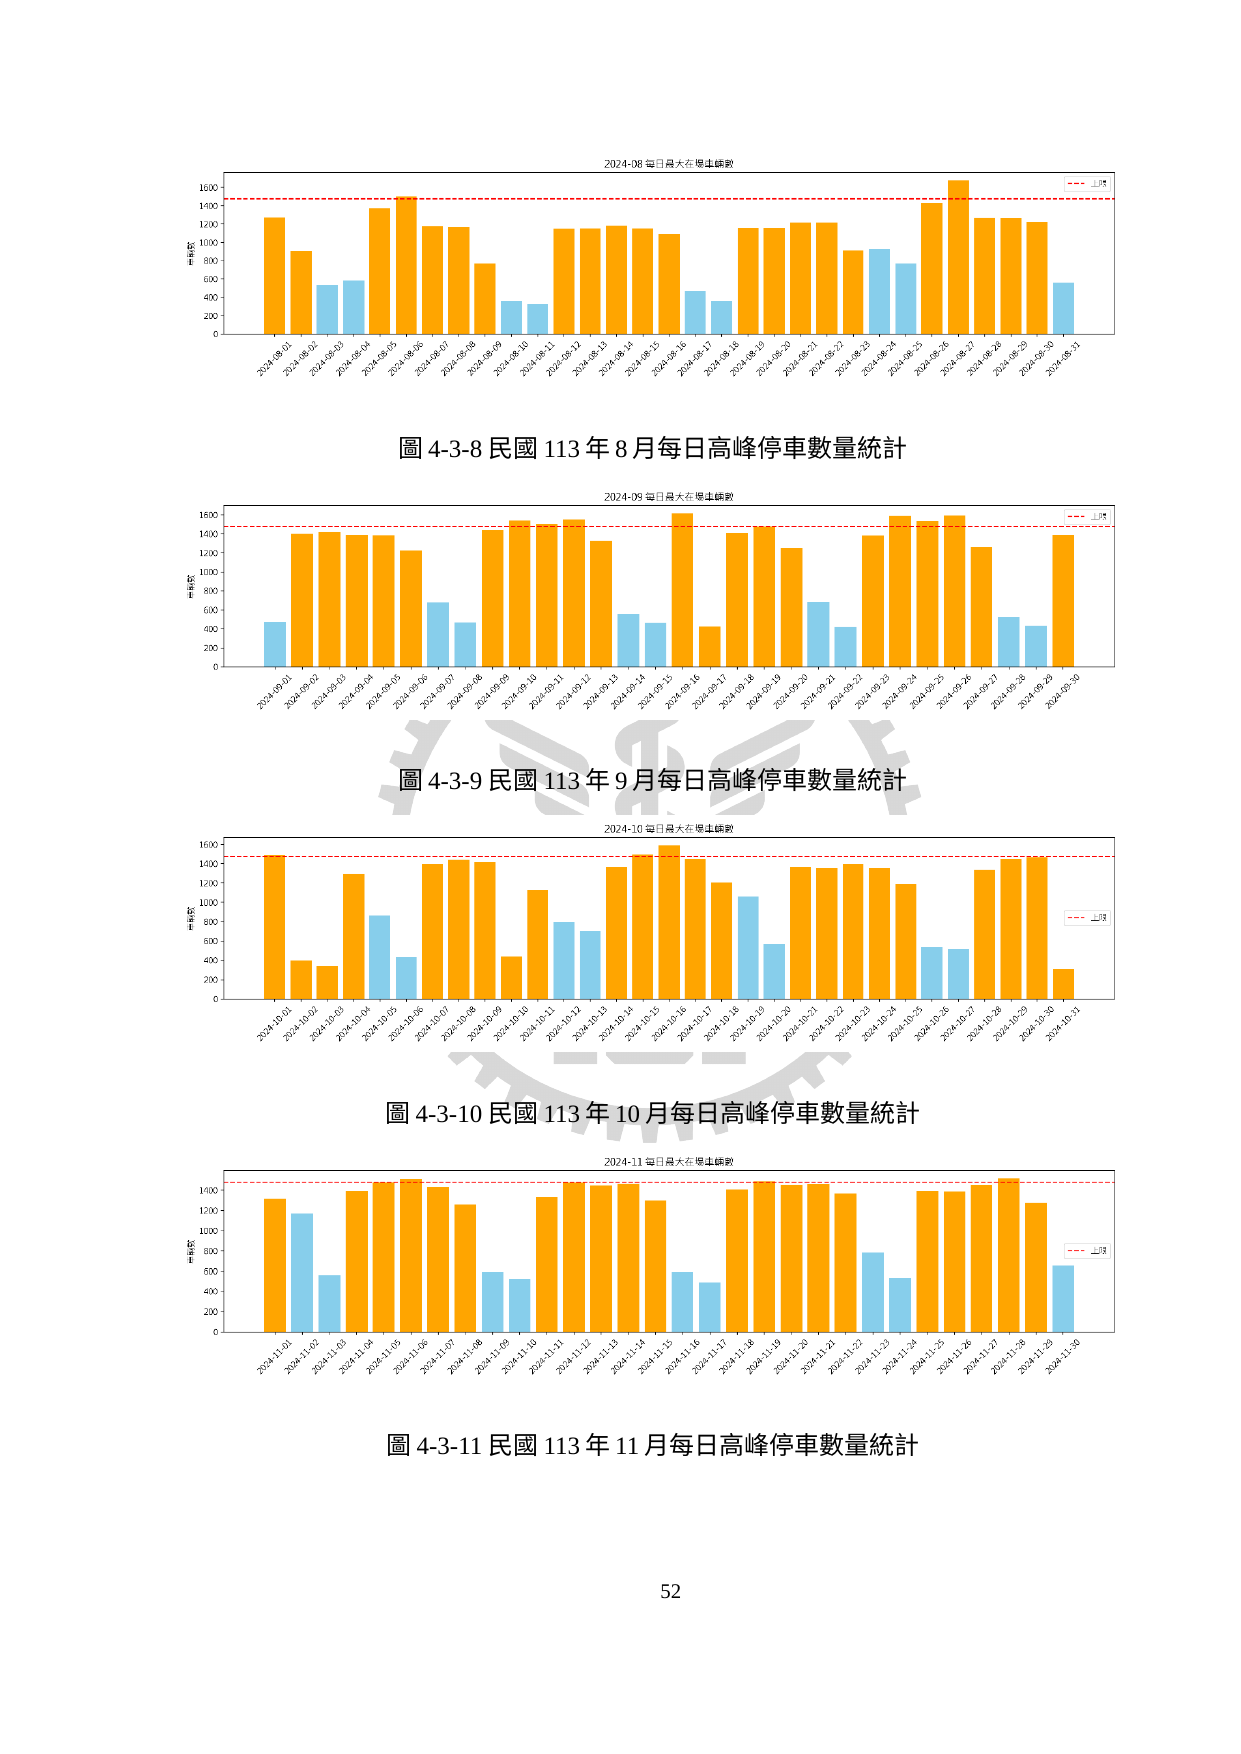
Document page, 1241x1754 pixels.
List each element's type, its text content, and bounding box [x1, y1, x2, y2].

text 圖4-3-10 民國113年10月每日高峰停車數量統計 [187, 1092, 1097, 1130]
picture [177, 815, 1123, 1052]
picture [177, 1148, 1123, 1385]
picture [177, 483, 1123, 720]
text 圖4-3-11 民國113年11月每日高峰停車數量統計 [187, 1425, 1097, 1462]
text 圖4-3-8 民國113年8月每日高峰停車數量統計 [187, 427, 1097, 465]
text 圖4-3-9 民國113年9月每日高峰停車數量統計 [187, 760, 1097, 797]
picture [177, 150, 1123, 387]
